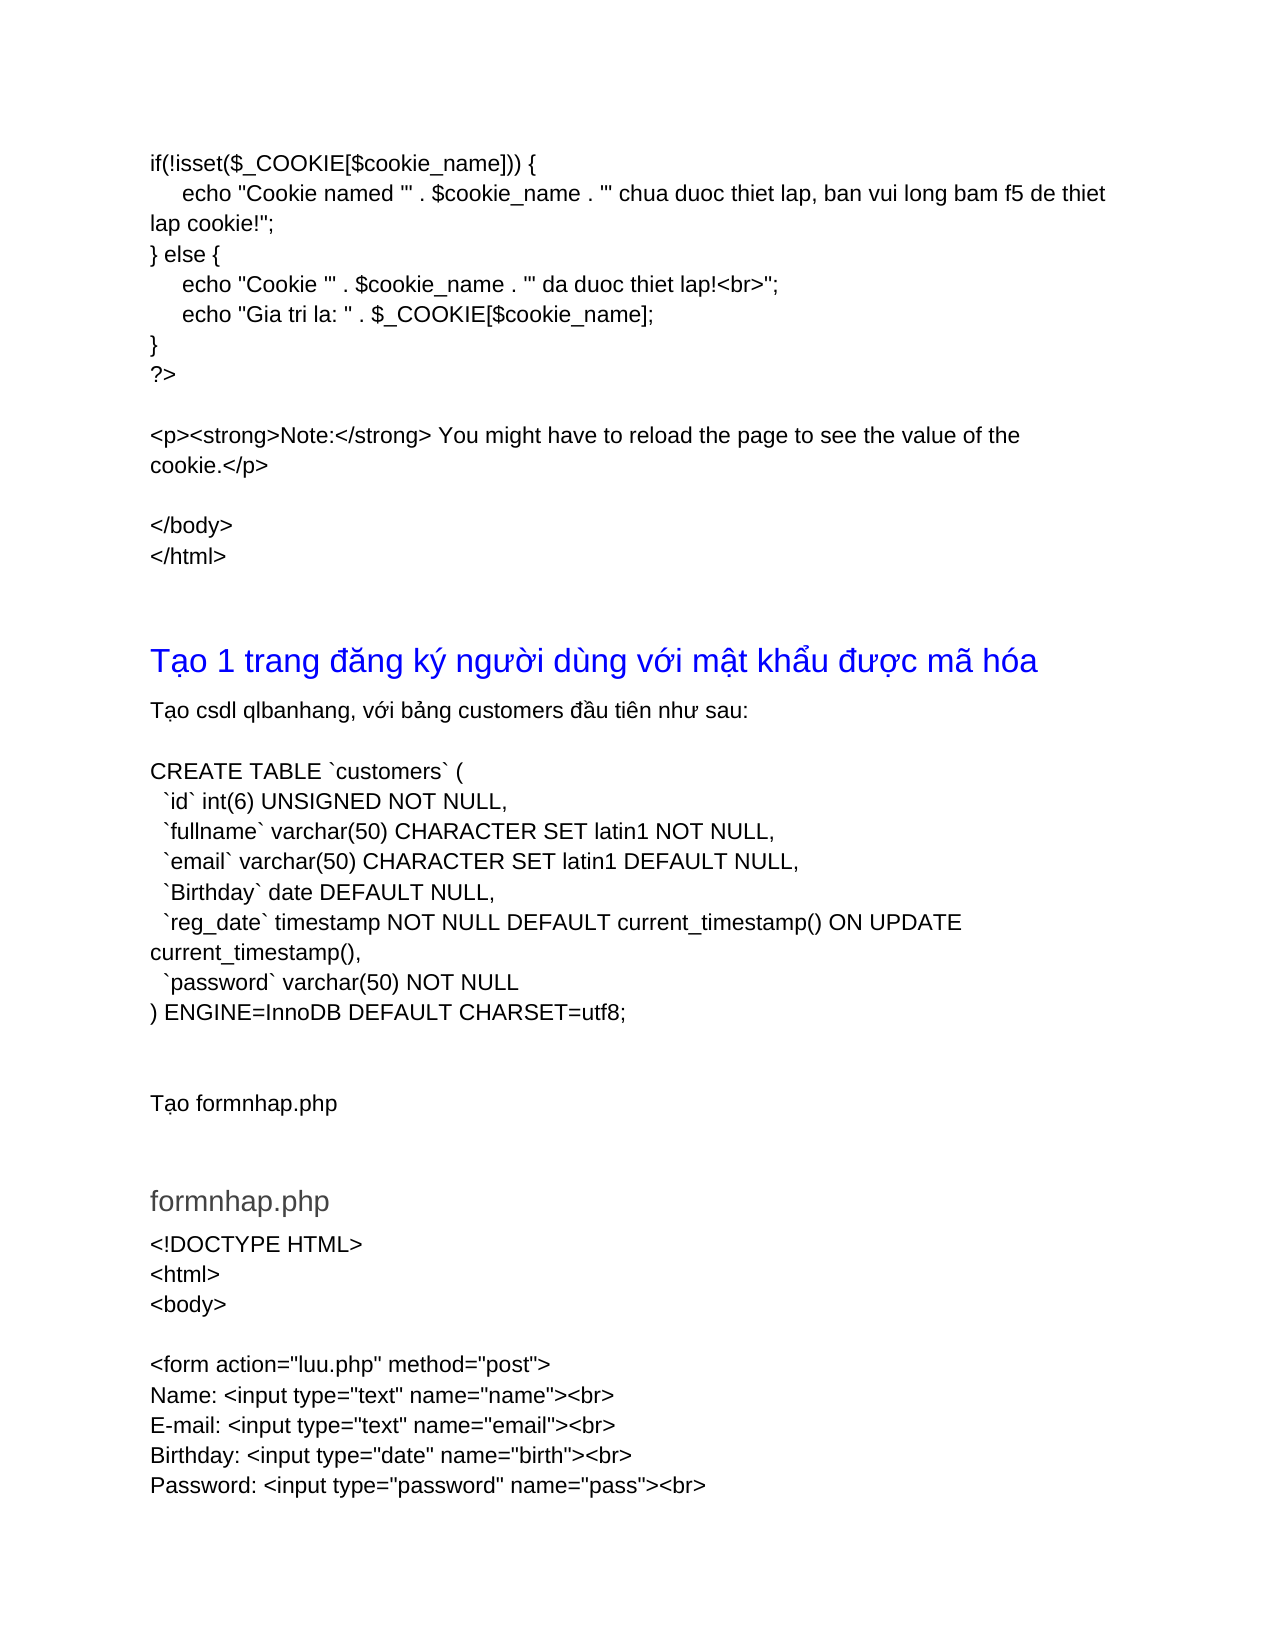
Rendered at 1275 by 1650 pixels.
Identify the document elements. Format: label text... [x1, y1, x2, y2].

text echo "Cookie '" . $cookie_name . "' da duoc thiet lap!<br>"; [150, 271, 1125, 297]
text <form action="luu.php" method="post"> [150, 1351, 1125, 1378]
text `fullname` varchar(50) CHARACTER SET latin1 NOT NULL, [150, 818, 1125, 844]
text <body> [150, 1291, 1125, 1317]
text `reg_date` timestamp NOT NULL DEFAULT current_timestamp() ON UPDATE current_timestamp(), [150, 909, 1125, 965]
text CREATE TABLE `customers` ( [150, 758, 1125, 784]
text } else { [150, 241, 1125, 267]
text echo "Cookie named '" . $cookie_name . "' chua duoc thiet lap, ban vui long bam f5 de thiet lap cookie!"; [150, 180, 1125, 237]
text Password: <input type="password" name="pass"><br> [150, 1472, 1125, 1499]
text E-mail: <input type="text" name="email"><br> [150, 1412, 1125, 1438]
text ) ENGINE=InnoDB DEFAULT CHARSET=utf8; [150, 999, 1125, 1026]
subtitle formnhap.php [150, 1184, 1125, 1217]
text ?> [150, 361, 1125, 388]
text Tạo formnhap.php [150, 1090, 1125, 1116]
text <html> [150, 1261, 1125, 1287]
text `Birthday` date DEFAULT NULL, [150, 878, 1125, 905]
text `id` int(6) UNSIGNED NOT NULL, [150, 788, 1125, 814]
text } [150, 331, 1125, 358]
text `password` varchar(50) NOT NULL [150, 969, 1125, 996]
text Tạo csdl qlbanhang, với bảng customers đầu tiên như sau: [150, 697, 1125, 724]
text Name: <input type="text" name="name"><br> [150, 1382, 1125, 1408]
text <p><strong>Note:</strong> You might have to reload the page to see the value of the cookie.</p> [150, 422, 1125, 478]
text Birthday: <input type="date" name="birth"><br> [150, 1442, 1125, 1468]
text echo "Gia tri la: " . $_COOKIE[$cookie_name]; [150, 301, 1125, 327]
text </body> [150, 512, 1125, 539]
text `email` varchar(50) CHARACTER SET latin1 DEFAULT NULL, [150, 848, 1125, 875]
text <!DOCTYPE HTML> [150, 1231, 1125, 1257]
text if(!isset($_COOKIE[$cookie_name])) { [150, 150, 1125, 176]
text </html> [150, 543, 1125, 569]
subtitle Tạo 1 trang đăng ký người dùng với mật khẩu được mã hóa [150, 641, 1125, 679]
